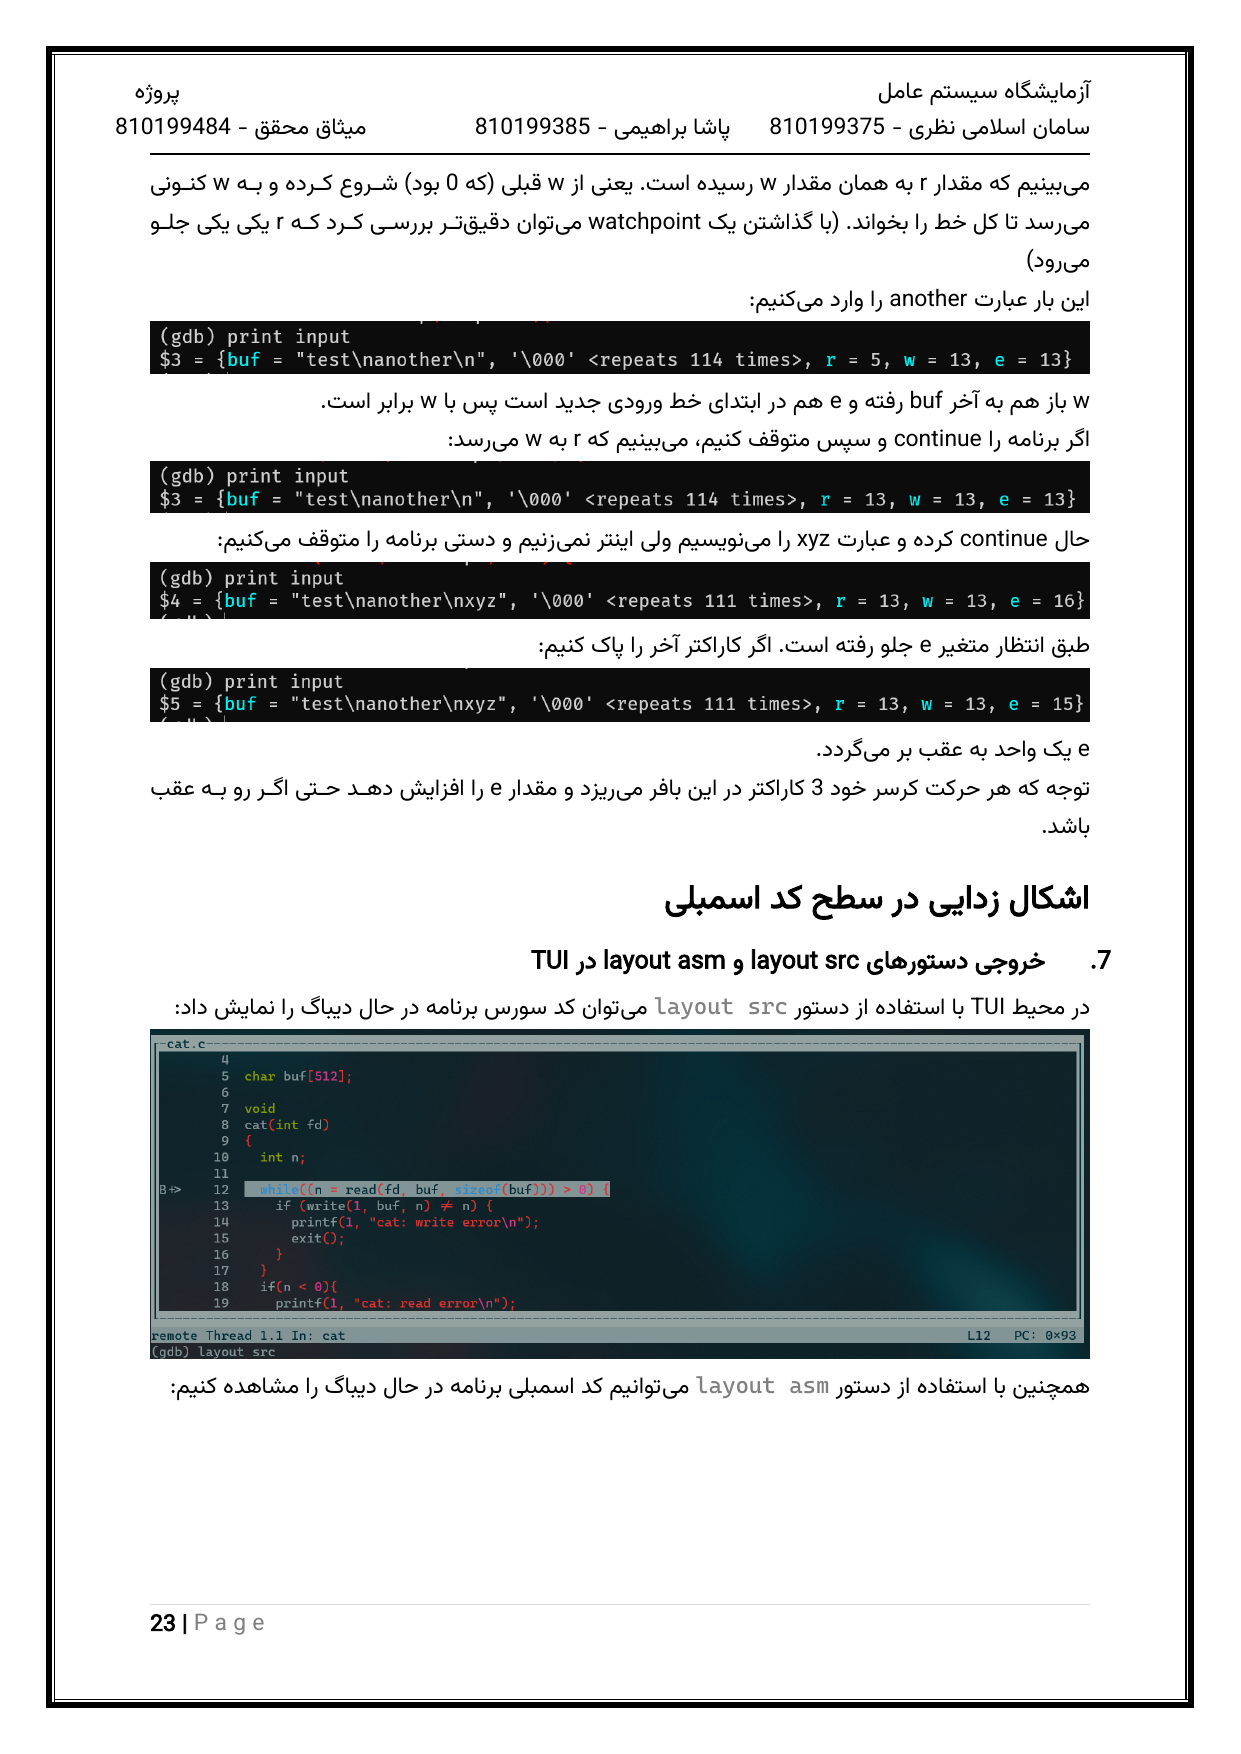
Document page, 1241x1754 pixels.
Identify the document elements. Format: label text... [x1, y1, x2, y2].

picture [150, 668, 1090, 722]
text طبق انتظار متغیر e جلو رفته است. اگر کاراکتر آخر را پاک کنیم: [150, 629, 1090, 665]
text این بار عبارت another را وارد می‌کنیم: [150, 283, 1090, 319]
text اگر برنامه را continue و سپس متوقف کنیم، می‌بینیم که r به w می‌رسد: [150, 423, 1090, 459]
text حال continue کرده و عبارت xyz را می‌نویسیم ولی اینتر نمی‌زنیم و دستی برنامه را متوقف می‌کنیم: [150, 523, 1090, 559]
text می‌بینیم که مقدار r به همان مقدار w رسیده است. یعنی از w قبلی (که 0 بود) شروع کرده و به w کنونی می‌رسد تا کل خط را بخواند. (با گذاشتن یک watchpoint می‌توان دقیق‌تر بررسی کرد که r یکی یکی جلو می‌رود) [150, 167, 1090, 280]
picture [150, 321, 1090, 374]
picture [150, 562, 1090, 619]
subtitle اشکال زدایی در سطح کد اسمبلی [150, 874, 1090, 926]
text e یک واحد به عقب بر می‌گردد. [150, 733, 1090, 769]
subtitle خروجی دستورهای layout src و layout asm در TUI [150, 943, 1090, 982]
text توجه که هر حرکت کرسر خود 3 کاراکتر در این بافر می‌ریزد و مقدار e را افزایش دهد حتی اگر رو به عقب باشد. [150, 772, 1090, 846]
picture [150, 1029, 1090, 1359]
picture [150, 461, 1090, 513]
text w باز هم به آخر buf رفته و e هم در ابتدای خط ورودی جدید است پس با w برابر است. [150, 384, 1090, 420]
text همچنین با استفاده از دستور layout asm می‌توانیم کد اسمبلی برنامه در حال دیباگ را مشاهده کنیم: [150, 1370, 1090, 1406]
text در محیط TUI با استفاده از دستور layout src می‌توان کد سورس برنامه در حال دیباگ را نمایش داد: [150, 991, 1090, 1027]
